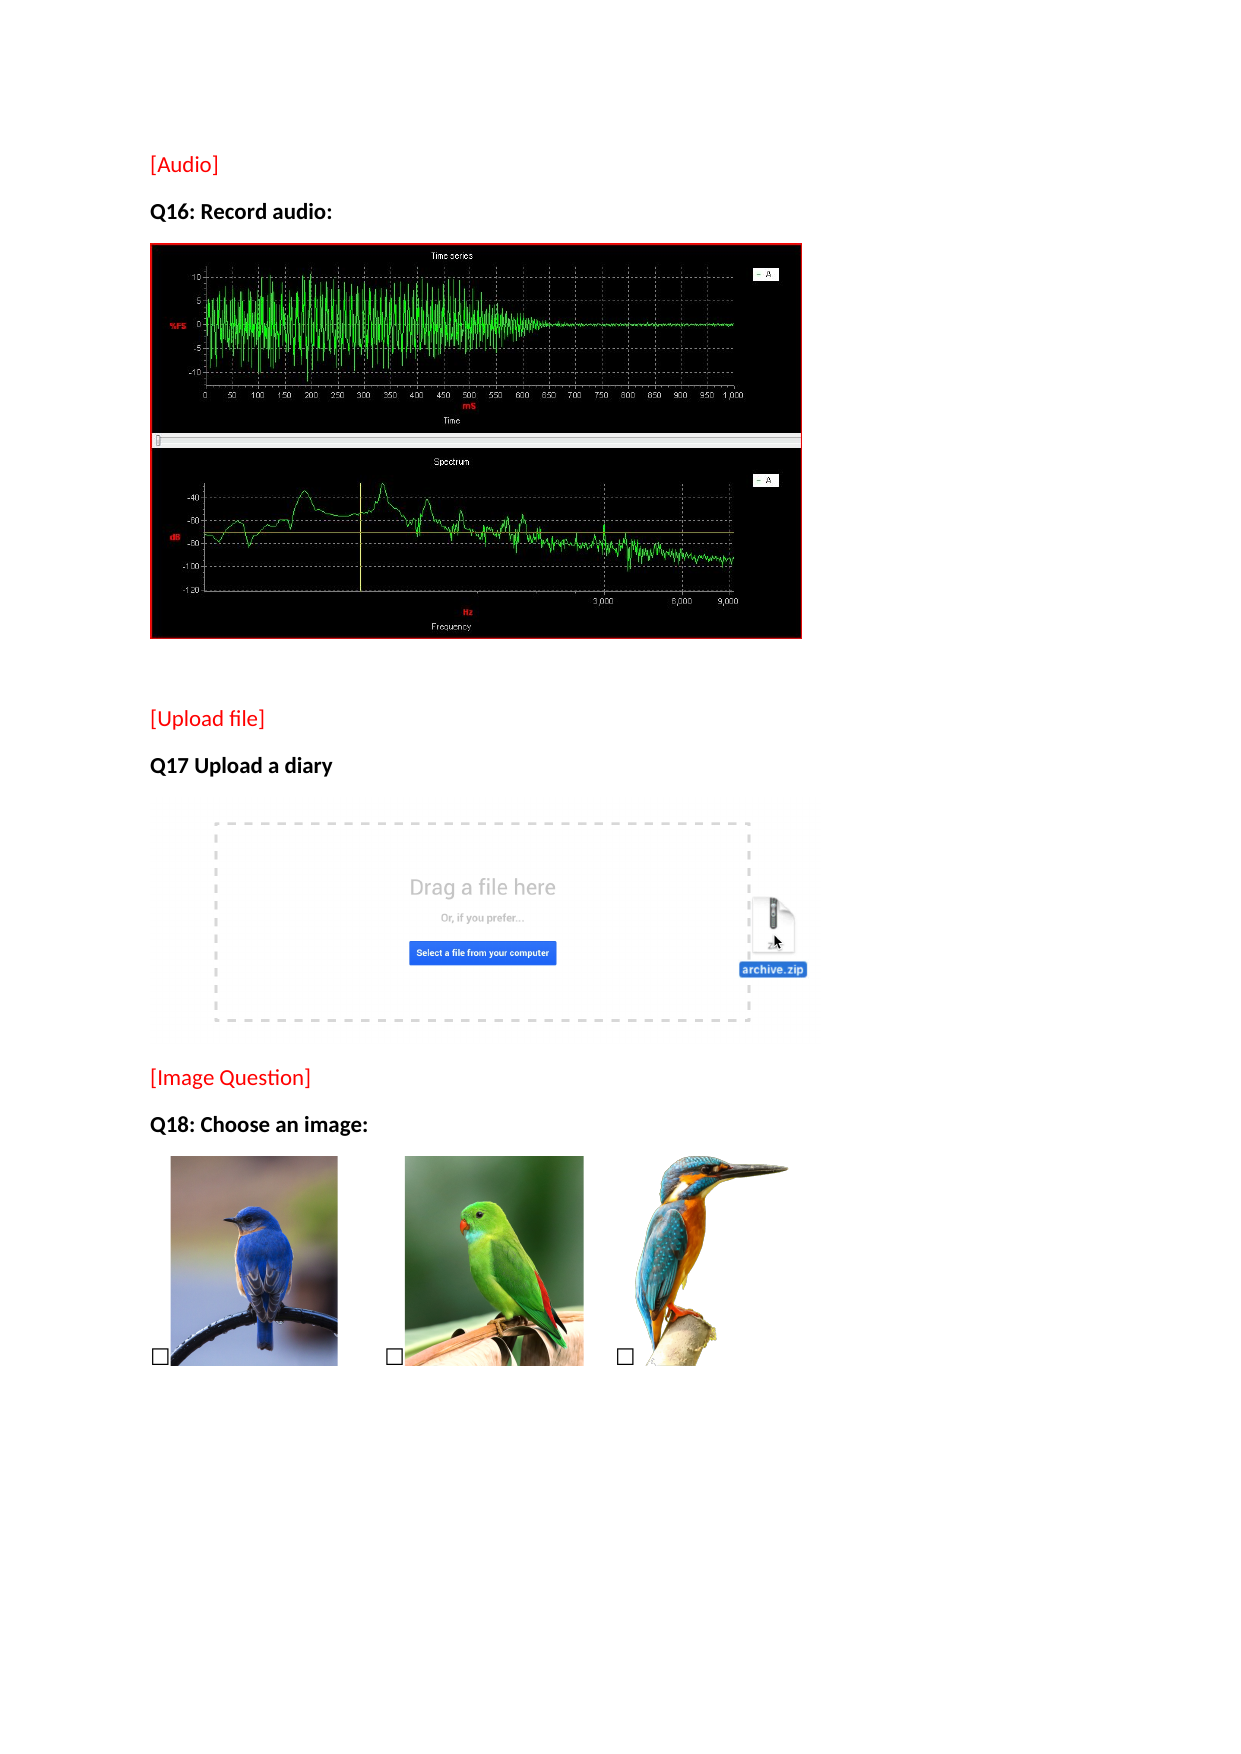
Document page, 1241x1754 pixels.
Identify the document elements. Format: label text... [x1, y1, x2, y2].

picture [170, 1156, 338, 1366]
text Q18: Choose an image: [150, 1110, 1090, 1138]
text [Image Question] [150, 1063, 1090, 1091]
text [Audio] [150, 150, 1090, 178]
picture [150, 797, 822, 1044]
picture [150, 243, 802, 639]
text [Upload file] [150, 704, 1090, 732]
picture [635, 1156, 789, 1366]
picture [404, 1156, 584, 1366]
text Q16: Record audio: [150, 197, 1090, 225]
text Q17 Upload a diary [150, 751, 1090, 779]
